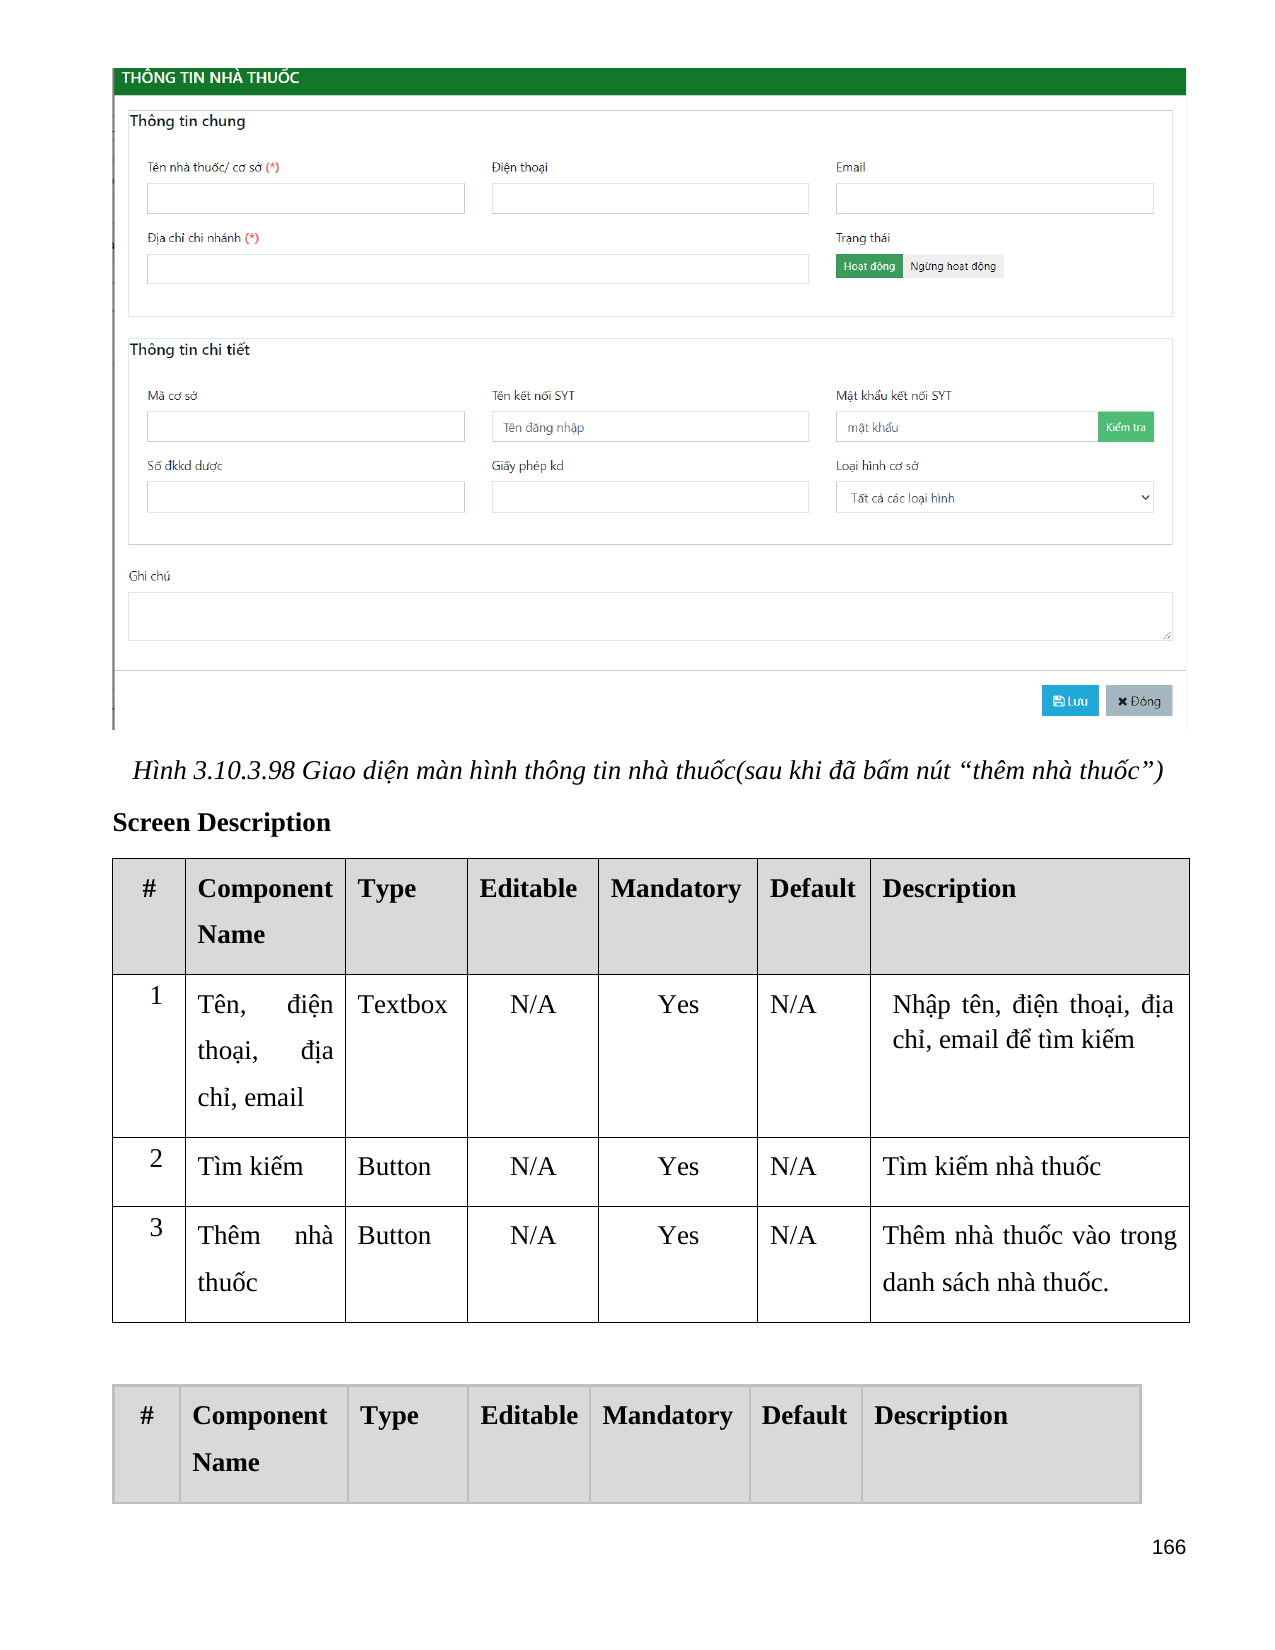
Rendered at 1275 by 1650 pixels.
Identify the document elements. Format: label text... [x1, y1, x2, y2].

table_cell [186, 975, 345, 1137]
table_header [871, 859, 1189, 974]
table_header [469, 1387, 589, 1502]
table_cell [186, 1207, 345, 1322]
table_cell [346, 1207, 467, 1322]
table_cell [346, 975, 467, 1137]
text Screen Description [112, 806, 1186, 837]
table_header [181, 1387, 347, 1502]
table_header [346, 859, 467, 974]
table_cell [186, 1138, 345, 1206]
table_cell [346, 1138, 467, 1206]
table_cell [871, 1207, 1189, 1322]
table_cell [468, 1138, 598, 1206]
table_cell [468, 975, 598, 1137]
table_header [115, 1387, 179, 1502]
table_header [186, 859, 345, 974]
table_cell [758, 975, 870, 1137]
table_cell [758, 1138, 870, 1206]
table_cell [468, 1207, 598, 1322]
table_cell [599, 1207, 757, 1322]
picture [112, 68, 1187, 730]
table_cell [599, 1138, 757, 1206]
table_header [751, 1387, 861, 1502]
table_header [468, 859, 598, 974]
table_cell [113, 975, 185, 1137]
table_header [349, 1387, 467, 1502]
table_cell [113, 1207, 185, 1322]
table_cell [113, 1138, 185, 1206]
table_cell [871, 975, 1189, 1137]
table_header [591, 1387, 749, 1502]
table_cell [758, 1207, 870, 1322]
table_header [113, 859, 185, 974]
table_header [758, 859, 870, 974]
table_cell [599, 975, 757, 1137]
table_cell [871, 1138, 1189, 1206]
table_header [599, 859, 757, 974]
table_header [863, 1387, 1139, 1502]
